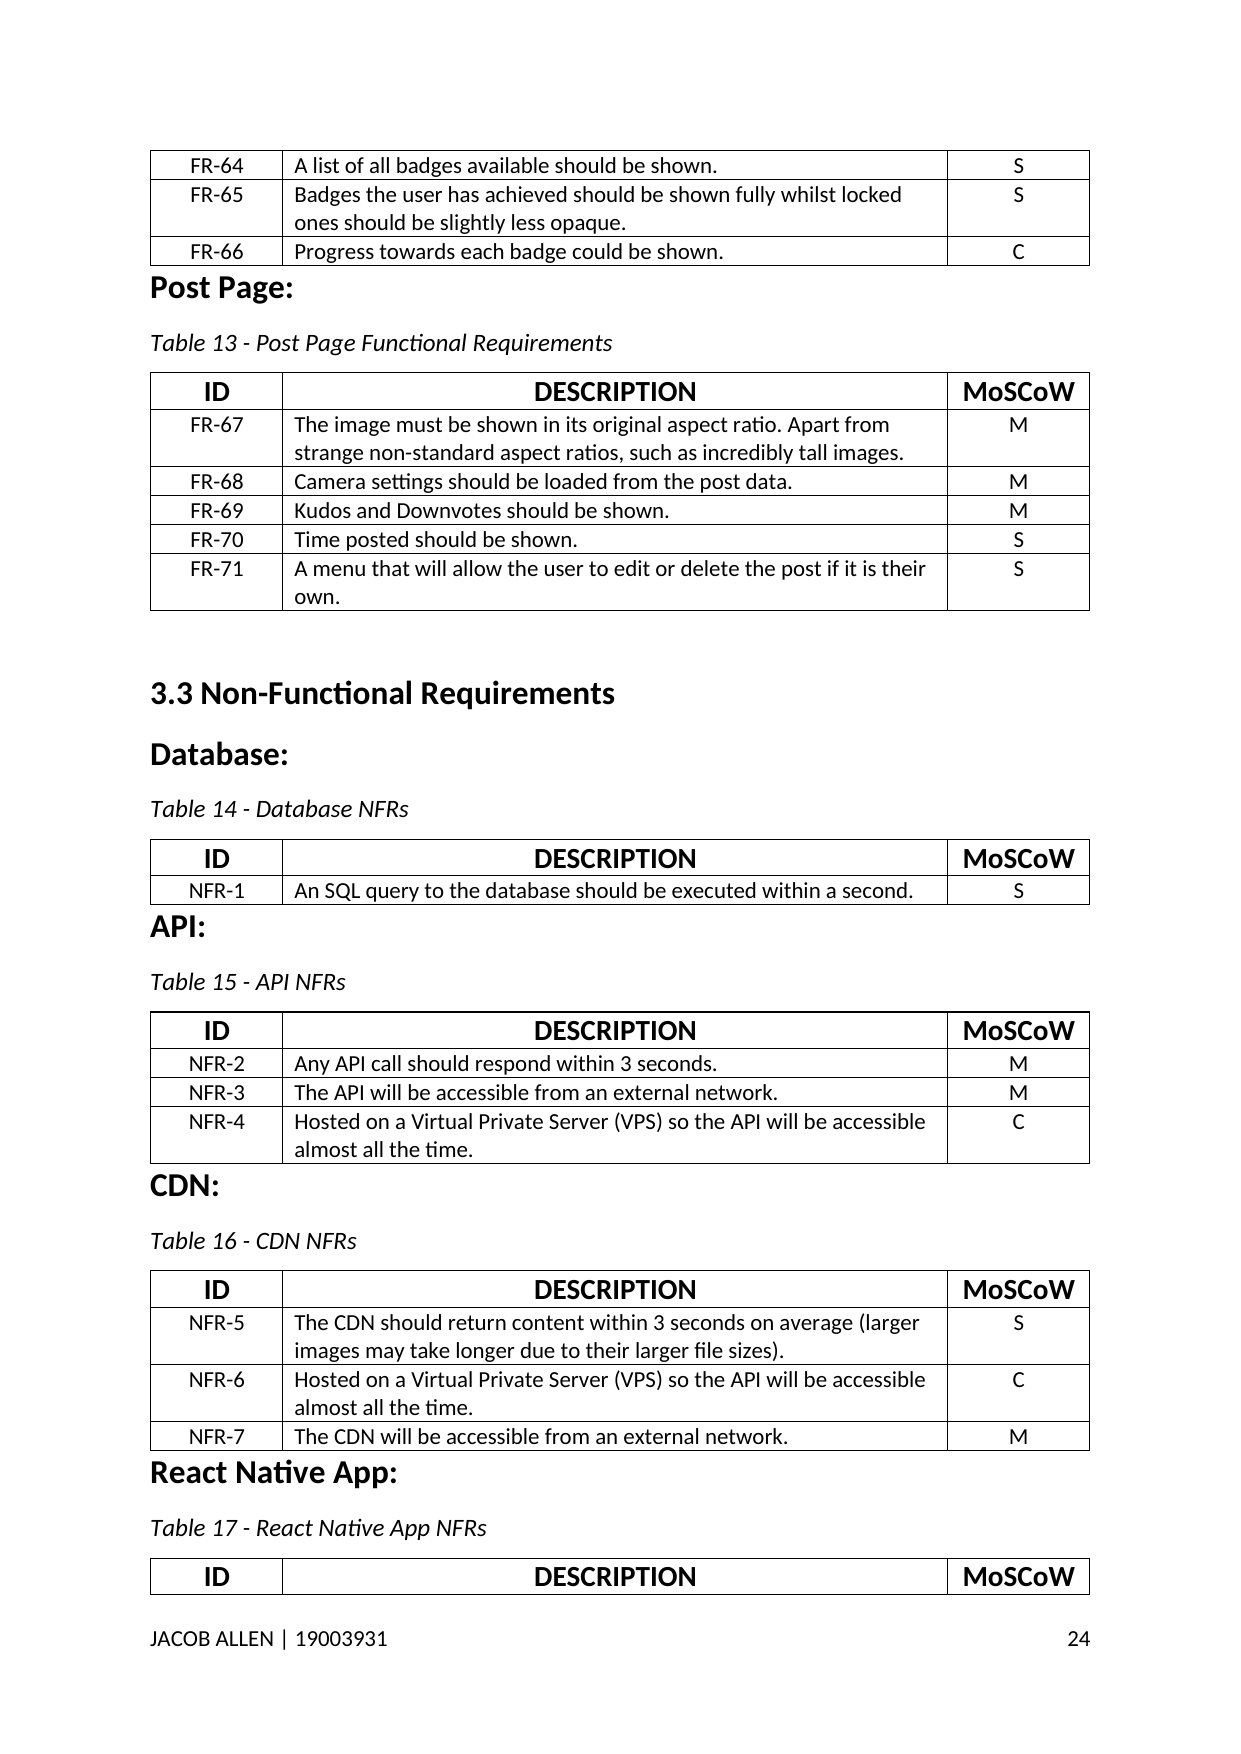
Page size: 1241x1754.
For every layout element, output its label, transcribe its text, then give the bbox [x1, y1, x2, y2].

table_header DESCRIPTION [283, 373, 947, 409]
table_cell FR-65 [151, 180, 282, 236]
table_cell C [948, 1365, 1089, 1421]
table_cell NFR-1 [151, 876, 282, 904]
text Table 13 - Post Page Functional Requirements [150, 327, 1090, 357]
table_cell A list of all badges available should be shown. [283, 151, 947, 179]
table_cell The CDN should return content within 3 seconds on average (larger images may take longer due to their larger file sizes). [283, 1308, 947, 1364]
table_cell M [948, 496, 1089, 524]
table_header DESCRIPTION [283, 840, 947, 875]
table_header MoSCoW [948, 373, 1089, 409]
table_cell S [948, 1308, 1089, 1364]
table_cell FR-68 [151, 467, 282, 495]
table_cell FR-69 [151, 496, 282, 524]
table_header DESCRIPTION [283, 1559, 947, 1594]
table_header ID [151, 1559, 282, 1594]
table_cell FR-71 [151, 554, 282, 610]
table_cell S [948, 151, 1089, 179]
table_cell S [948, 554, 1089, 610]
table_header ID [151, 373, 282, 409]
table_cell FR-70 [151, 525, 282, 553]
table_cell NFR-3 [151, 1078, 282, 1106]
table_cell S [948, 525, 1089, 553]
table_cell FR-66 [151, 237, 282, 265]
table_cell An SQL query to the database should be executed within a second. [283, 876, 947, 904]
table_header MoSCoW [948, 1559, 1089, 1594]
table_cell NFR-5 [151, 1308, 282, 1364]
table_cell The image must be shown in its original aspect ratio. Apart from strange non-standard aspect ratios, such as incredibly tall images. [283, 410, 947, 466]
text Table 17 - React Native App NFRs [150, 1512, 1090, 1542]
table_cell S [948, 876, 1089, 904]
table_cell Hosted on a Virtual Private Server (VPS) so the API will be accessible almost all the time. [283, 1107, 947, 1163]
table_cell Progress towards each badge could be shown. [283, 237, 947, 265]
text API: [150, 905, 1090, 946]
table_cell Time posted should be shown. [283, 525, 947, 553]
table_cell Badges the user has achieved should be shown fully whilst locked ones should be slightly less opaque. [283, 180, 947, 236]
table_cell The CDN will be accessible from an external network. [283, 1422, 947, 1450]
table_cell NFR-6 [151, 1365, 282, 1421]
table_header MoSCoW [948, 1271, 1089, 1307]
table_header MoSCoW [948, 1013, 1089, 1048]
table_cell C [948, 1107, 1089, 1163]
table_cell S [948, 180, 1089, 236]
text React Native App: [150, 1451, 1090, 1492]
text Table 14 - Database NFRs [150, 793, 1090, 824]
table_header ID [151, 1271, 282, 1307]
table_cell Hosted on a Virtual Private Server (VPS) so the API will be accessible almost all the time. [283, 1365, 947, 1421]
text Post Page: [150, 266, 1090, 307]
text Database: [150, 733, 1090, 773]
table_header DESCRIPTION [283, 1013, 947, 1048]
table_cell M [948, 1422, 1089, 1450]
table_cell Camera settings should be loaded from the post data. [283, 467, 947, 495]
text CDN: [150, 1164, 1090, 1205]
text 3.3 Non-Functional Requirements [150, 672, 1090, 713]
text Table 16 - CDN NFRs [150, 1225, 1090, 1256]
table_cell NFR-7 [151, 1422, 282, 1450]
table_cell M [948, 467, 1089, 495]
table_header MoSCoW [948, 840, 1089, 875]
table_cell NFR-2 [151, 1049, 282, 1077]
table_header ID [151, 840, 282, 875]
table_cell C [948, 237, 1089, 265]
table_cell M [948, 1078, 1089, 1106]
table_header ID [151, 1013, 282, 1048]
table_header DESCRIPTION [283, 1271, 947, 1307]
table_cell NFR-4 [151, 1107, 282, 1163]
table_cell Kudos and Downvotes should be shown. [283, 496, 947, 524]
table_cell The API will be accessible from an external network. [283, 1078, 947, 1106]
table_cell M [948, 410, 1089, 466]
text Table 15 - API NFRs [150, 966, 1090, 997]
table_cell M [948, 1049, 1089, 1077]
table_cell FR-67 [151, 410, 282, 466]
table_cell FR-64 [151, 151, 282, 179]
table_cell Any API call should respond within 3 seconds. [283, 1049, 947, 1077]
table_cell A menu that will allow the user to edit or delete the post if it is their own. [283, 554, 947, 610]
